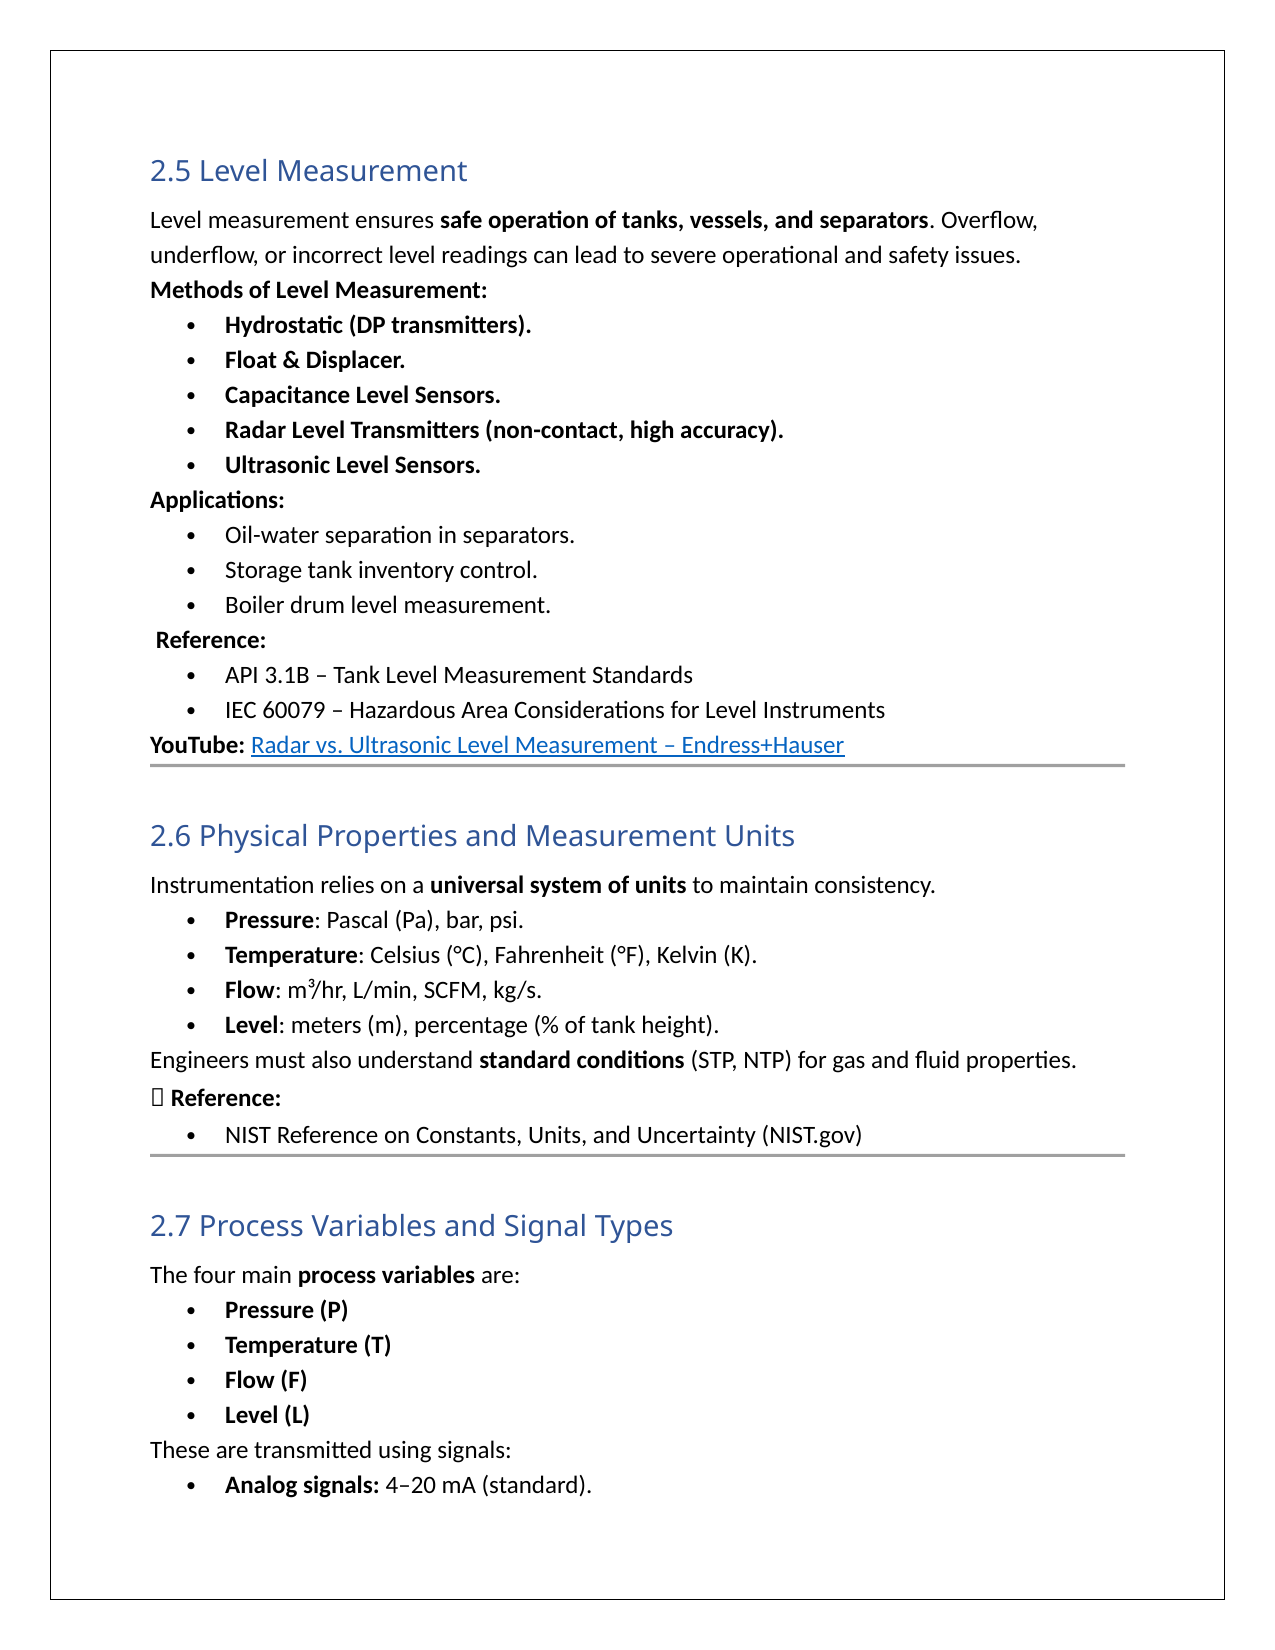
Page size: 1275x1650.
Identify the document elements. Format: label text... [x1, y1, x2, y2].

list Float & Displacer. [187, 344, 1125, 374]
list Level: meters (m), percentage (% of tank height). [187, 1009, 1125, 1040]
list Storage tank inventory control. [187, 554, 1125, 584]
list Pressure: Pascal (Pa), bar, psi. [187, 904, 1125, 935]
list Flow: m³/hr, L/min, SCFM, kg/s. [187, 974, 1125, 1005]
text The four main process variables are: [150, 1259, 1125, 1290]
text Reference: [150, 624, 1125, 654]
list Capacitance Level Sensors. [187, 379, 1125, 409]
list NIST Reference on Constants, Units, and Uncertainty (NIST.gov) [187, 1119, 1125, 1149]
subtitle 2.6 Physical Properties and Measurement Units [150, 816, 1125, 855]
text 🔗 Reference: [150, 1079, 1125, 1114]
text Applications: [150, 484, 1125, 514]
list IEC 60079 – Hazardous Area Considerations for Level Instruments [187, 694, 1125, 724]
list Level (L) [187, 1399, 1125, 1430]
text Instrumentation relies on a universal system of units to maintain consistency. [150, 869, 1125, 900]
list Temperature (T) [187, 1329, 1125, 1360]
text Engineers must also understand standard conditions (STP, NTP) for gas and fluid properties. [150, 1044, 1125, 1075]
subtitle 2.7 Process Variables and Signal Types [150, 1205, 1125, 1245]
subtitle 2.5 Level Measurement [150, 150, 1125, 190]
list Radar Level Transmitters (non-contact, high accuracy). [187, 414, 1125, 444]
list Temperature: Celsius (°C), Fahrenheit (°F), Kelvin (K). [187, 939, 1125, 970]
list Boiler drum level measurement. [187, 589, 1125, 619]
text Level measurement ensures safe operation of tanks, vessels, and separators. Overflow, underflow, or incorrect level readings can lead to severe operational and safety issues. [150, 204, 1125, 269]
list Analog signals: 4–20 mA (standard). [187, 1469, 1125, 1500]
list Flow (F) [187, 1364, 1125, 1395]
text Methods of Level Measurement: [150, 274, 1125, 304]
list Oil-water separation in separators. [187, 519, 1125, 549]
list API 3.1B – Tank Level Measurement Standards [187, 659, 1125, 689]
list Hydrostatic (DP transmitters). [187, 309, 1125, 339]
text These are transmitted using signals: [150, 1434, 1125, 1465]
text YouTube: Radar vs. Ultrasonic Level Measurement – Endress+Hauser [150, 729, 1125, 759]
list Ultrasonic Level Sensors. [187, 449, 1125, 479]
list Pressure (P) [187, 1294, 1125, 1325]
